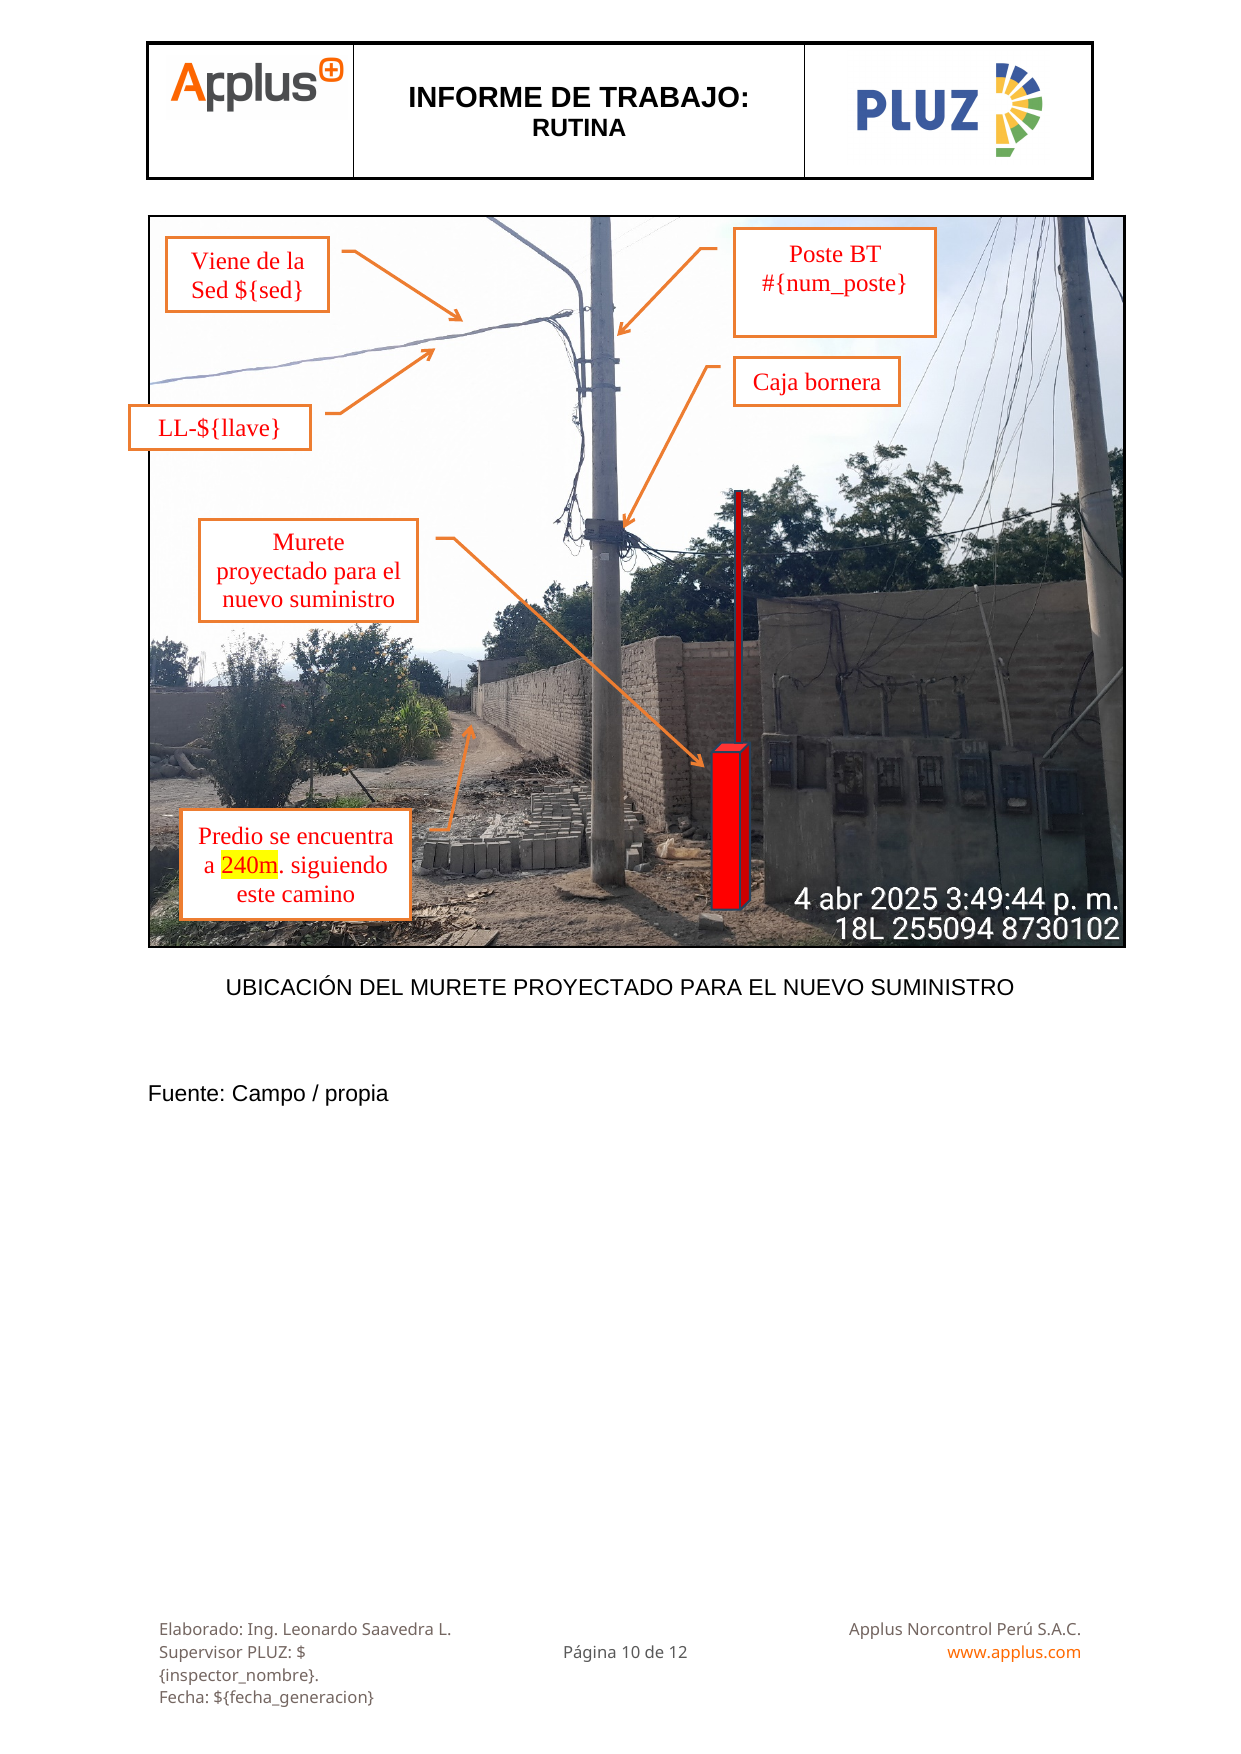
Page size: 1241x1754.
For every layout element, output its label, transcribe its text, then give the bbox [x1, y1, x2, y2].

picture [150, 217, 1123, 946]
picture [165, 55, 348, 120]
picture [847, 50, 1050, 165]
text UBICACIÓN DEL MURETE PROYECTADO PARA EL NUEVO SUMINISTRO [148, 974, 1092, 1001]
text Fuente: Campo / propia [148, 1080, 1092, 1106]
